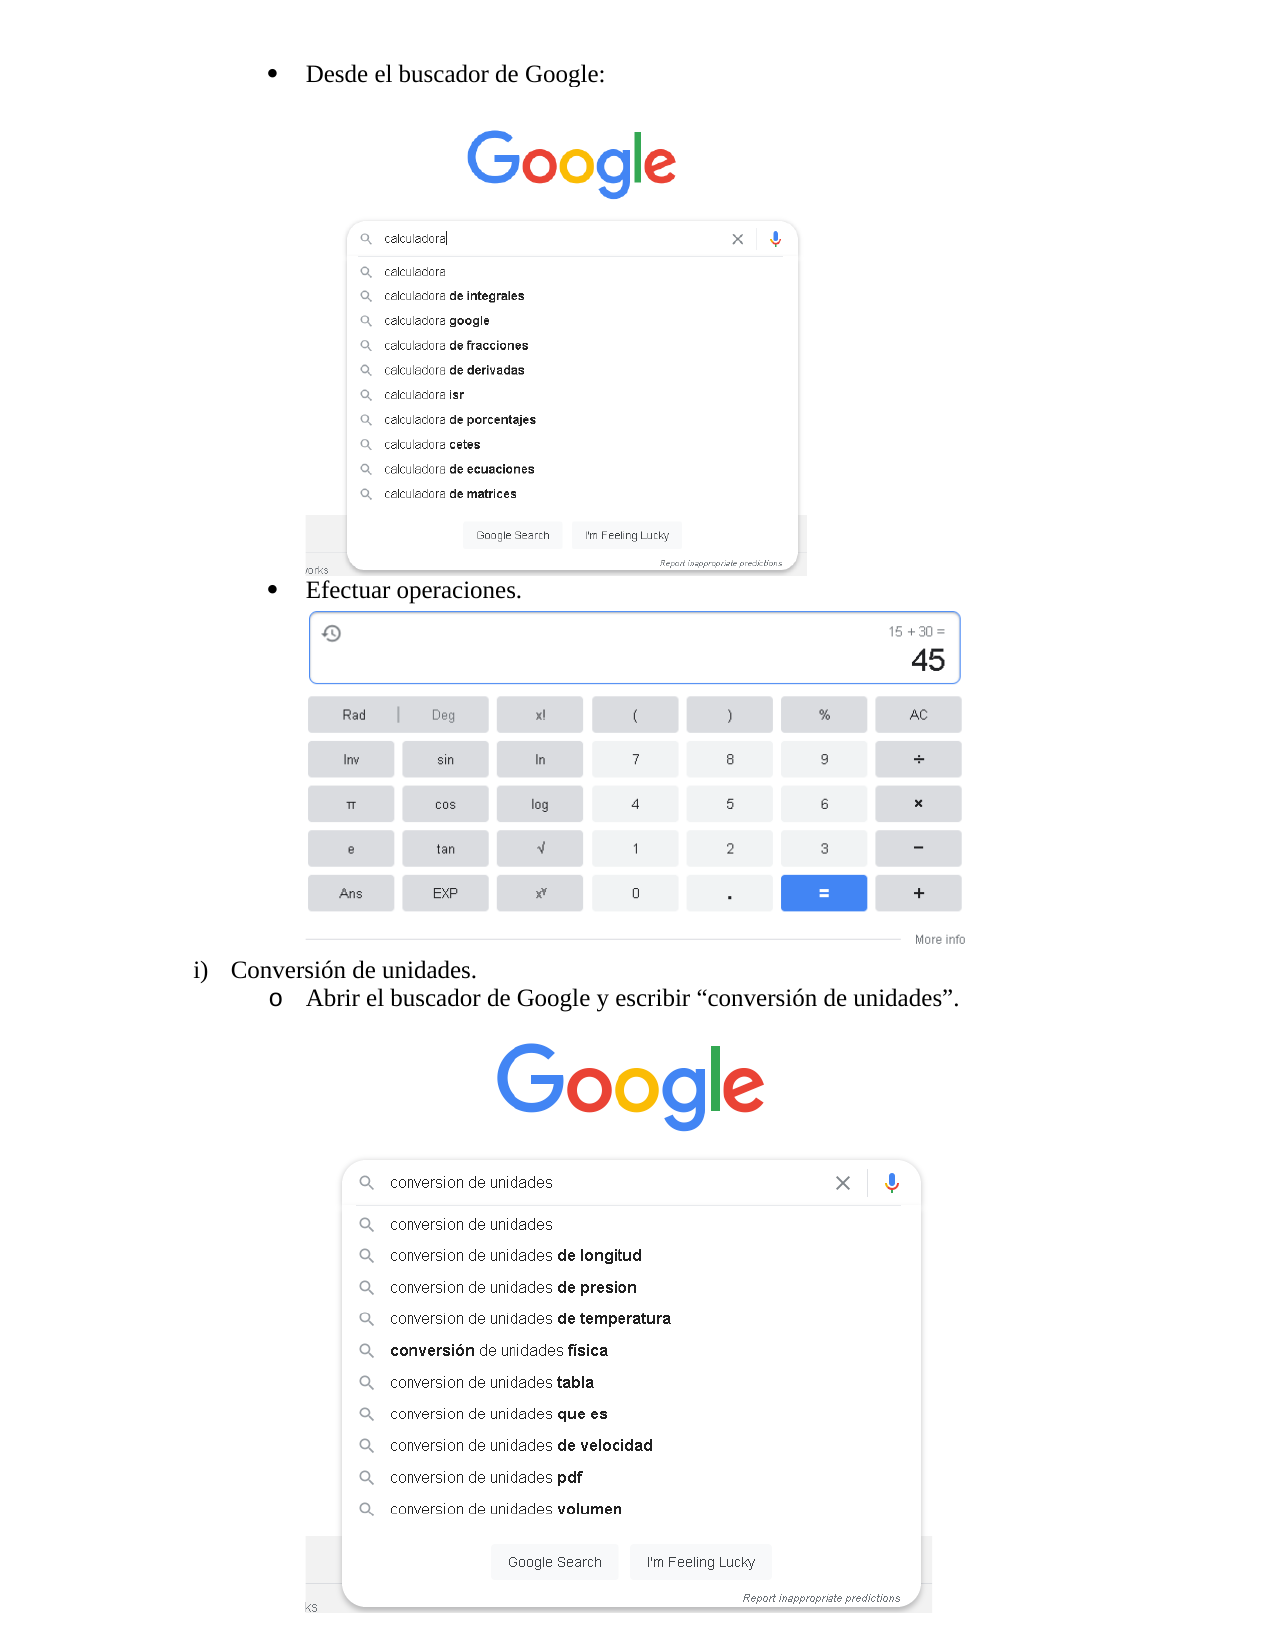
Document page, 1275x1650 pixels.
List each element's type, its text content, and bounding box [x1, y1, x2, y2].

list Abrir el buscador de Google y escribir “conversión de unidades”. [268, 983, 1205, 1014]
picture [305, 87, 807, 576]
list Desde el buscador de Google: [268, 59, 1205, 88]
list Efectuar operaciones. [268, 575, 1205, 604]
picture [305, 1014, 933, 1613]
picture [305, 604, 981, 955]
list Conversión de unidades. [193, 955, 1205, 983]
